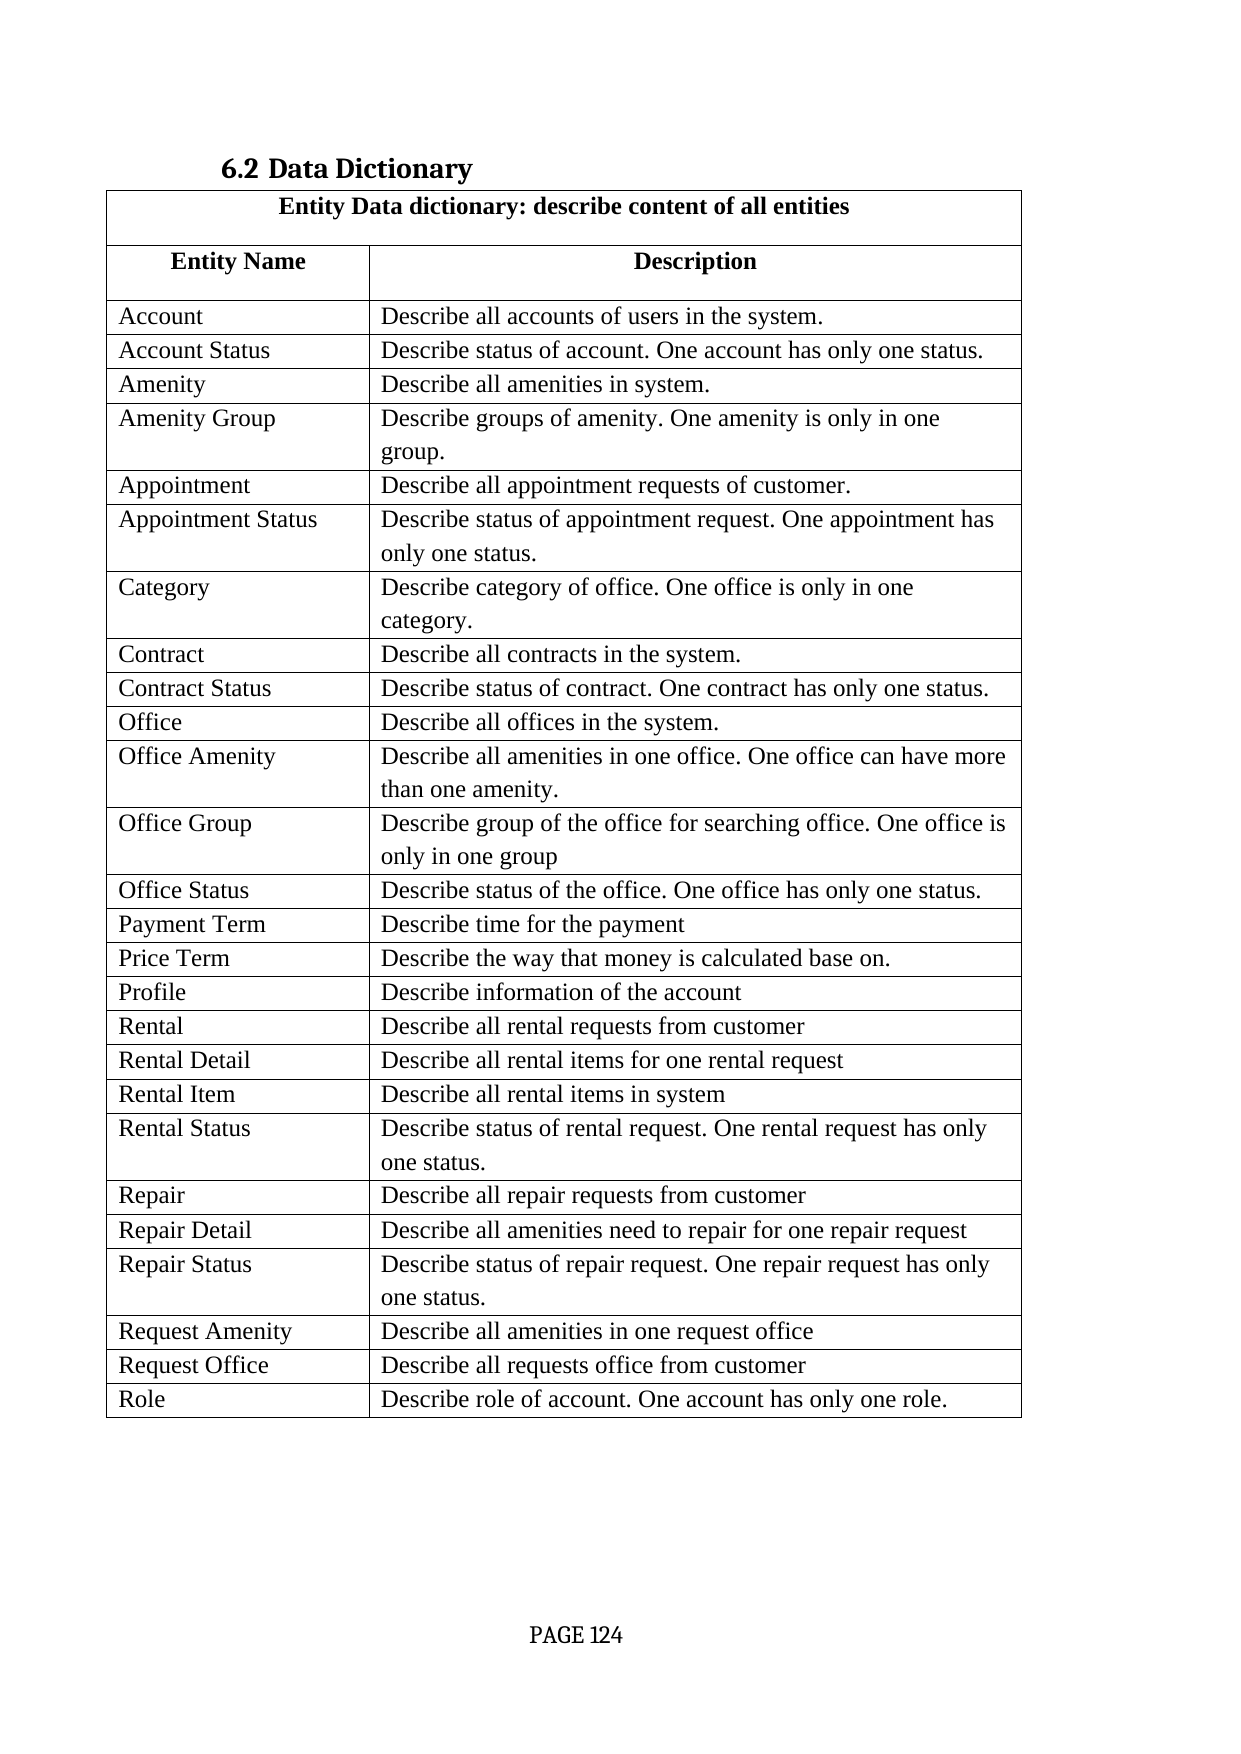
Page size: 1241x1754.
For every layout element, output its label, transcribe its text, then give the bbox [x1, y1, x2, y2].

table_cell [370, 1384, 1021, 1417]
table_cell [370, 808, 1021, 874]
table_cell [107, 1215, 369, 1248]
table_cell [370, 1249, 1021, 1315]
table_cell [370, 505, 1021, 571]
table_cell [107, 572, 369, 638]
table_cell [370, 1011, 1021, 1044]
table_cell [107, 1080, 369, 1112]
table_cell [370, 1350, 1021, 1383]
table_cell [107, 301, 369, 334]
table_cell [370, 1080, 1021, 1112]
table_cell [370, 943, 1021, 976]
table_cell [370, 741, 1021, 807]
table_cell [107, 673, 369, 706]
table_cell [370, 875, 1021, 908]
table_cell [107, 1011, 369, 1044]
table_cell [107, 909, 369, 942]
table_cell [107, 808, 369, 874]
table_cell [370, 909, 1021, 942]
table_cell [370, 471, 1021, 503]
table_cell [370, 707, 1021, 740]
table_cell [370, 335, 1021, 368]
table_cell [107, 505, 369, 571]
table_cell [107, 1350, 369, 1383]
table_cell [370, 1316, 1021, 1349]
subtitle Data Dictionary [221, 152, 1033, 185]
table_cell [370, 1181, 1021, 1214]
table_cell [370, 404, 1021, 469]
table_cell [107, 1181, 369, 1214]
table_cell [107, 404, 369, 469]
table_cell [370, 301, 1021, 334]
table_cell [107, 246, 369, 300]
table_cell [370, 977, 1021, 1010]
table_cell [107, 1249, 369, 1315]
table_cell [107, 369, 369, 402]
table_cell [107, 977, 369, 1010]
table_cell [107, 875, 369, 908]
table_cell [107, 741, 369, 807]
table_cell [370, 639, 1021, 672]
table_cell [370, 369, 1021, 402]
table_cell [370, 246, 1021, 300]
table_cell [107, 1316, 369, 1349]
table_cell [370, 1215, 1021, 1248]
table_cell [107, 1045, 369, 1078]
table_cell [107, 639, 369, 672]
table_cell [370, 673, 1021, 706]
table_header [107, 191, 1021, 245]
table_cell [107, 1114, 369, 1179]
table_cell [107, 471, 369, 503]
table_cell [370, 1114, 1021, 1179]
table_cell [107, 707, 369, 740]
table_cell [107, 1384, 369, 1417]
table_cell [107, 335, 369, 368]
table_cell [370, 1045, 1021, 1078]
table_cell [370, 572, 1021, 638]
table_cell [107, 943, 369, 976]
